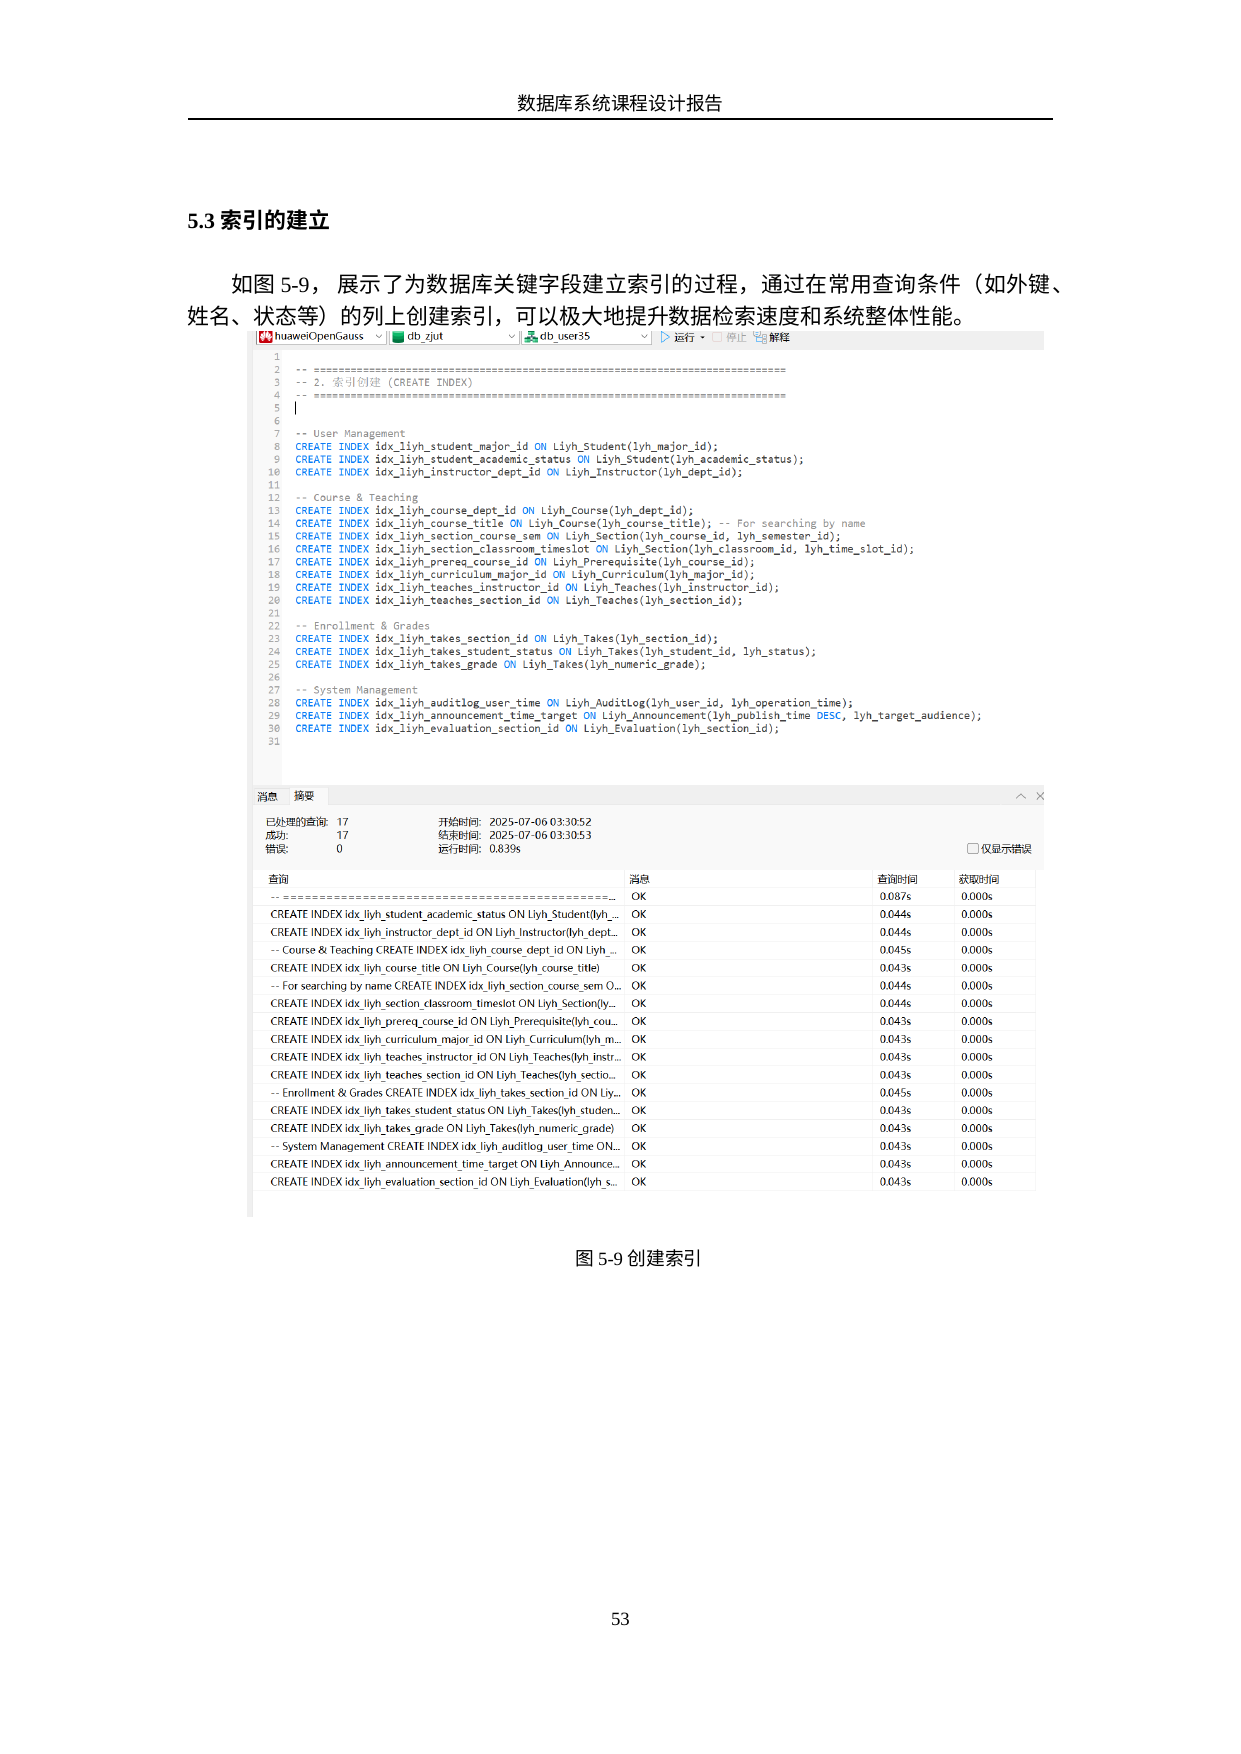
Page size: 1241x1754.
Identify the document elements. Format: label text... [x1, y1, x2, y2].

subtitle 5.3 索引的建立 [187, 203, 1053, 235]
picture [247, 331, 1044, 1217]
text 图5-9 创建索引 [187, 1241, 1053, 1274]
text 如图5-9， 展示了为数据库关键字段建立索引的过程，通过在常用查询条件（如外键、姓名、状态等）的列上创建索引，可以极大地提升数据检索速度和系统整体性能。 [187, 266, 1053, 331]
